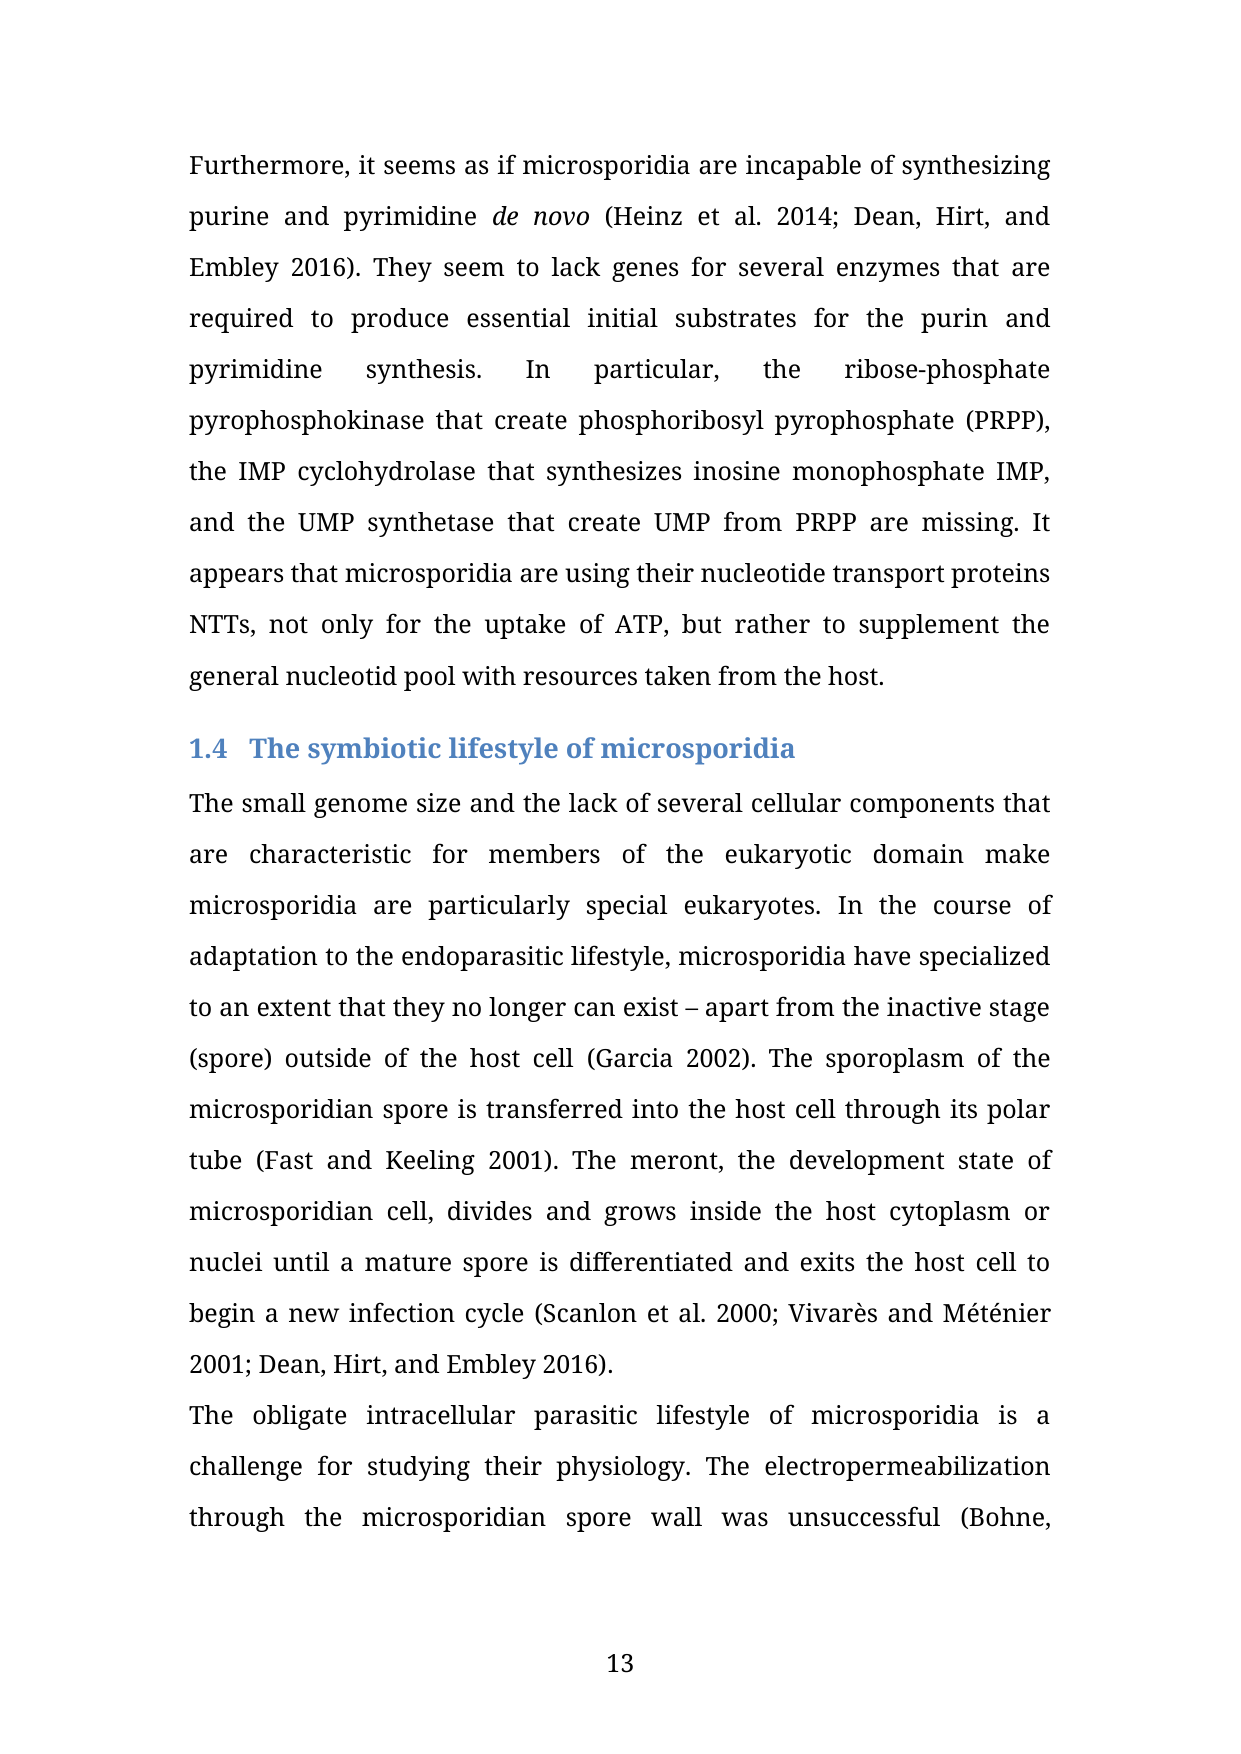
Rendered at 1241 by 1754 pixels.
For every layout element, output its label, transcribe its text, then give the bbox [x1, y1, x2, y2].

text The small genome size and the lack of several cellular components that are characteristic for members of the eukaryotic domain make microsporidia are particularly special eukaryotes. In the course of adaptation to the endoparasitic lifestyle, microsporidia have specialized to an extent that they no longer can exist – apart from the inactive stage (spore) outside of the host cell (Garcia 2002). The sporoplasm of the microsporidian spore is transferred into the host cell through its polar tube (Fast and Keeling 2001). The meront, the development state of microsporidian cell, divides and grows inside the host cytoplasm or nuclei until a mature spore is differentiated and exits the host cell to begin a new infection cycle (Scanlon et al. 2000; Vivarès and Méténier 2001; Dean, Hirt, and Embley 2016). [189, 785, 1051, 1381]
subtitle The symbiotic lifestyle of microsporidia [189, 730, 1051, 767]
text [189, 148, 1051, 692]
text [189, 1398, 1051, 1534]
